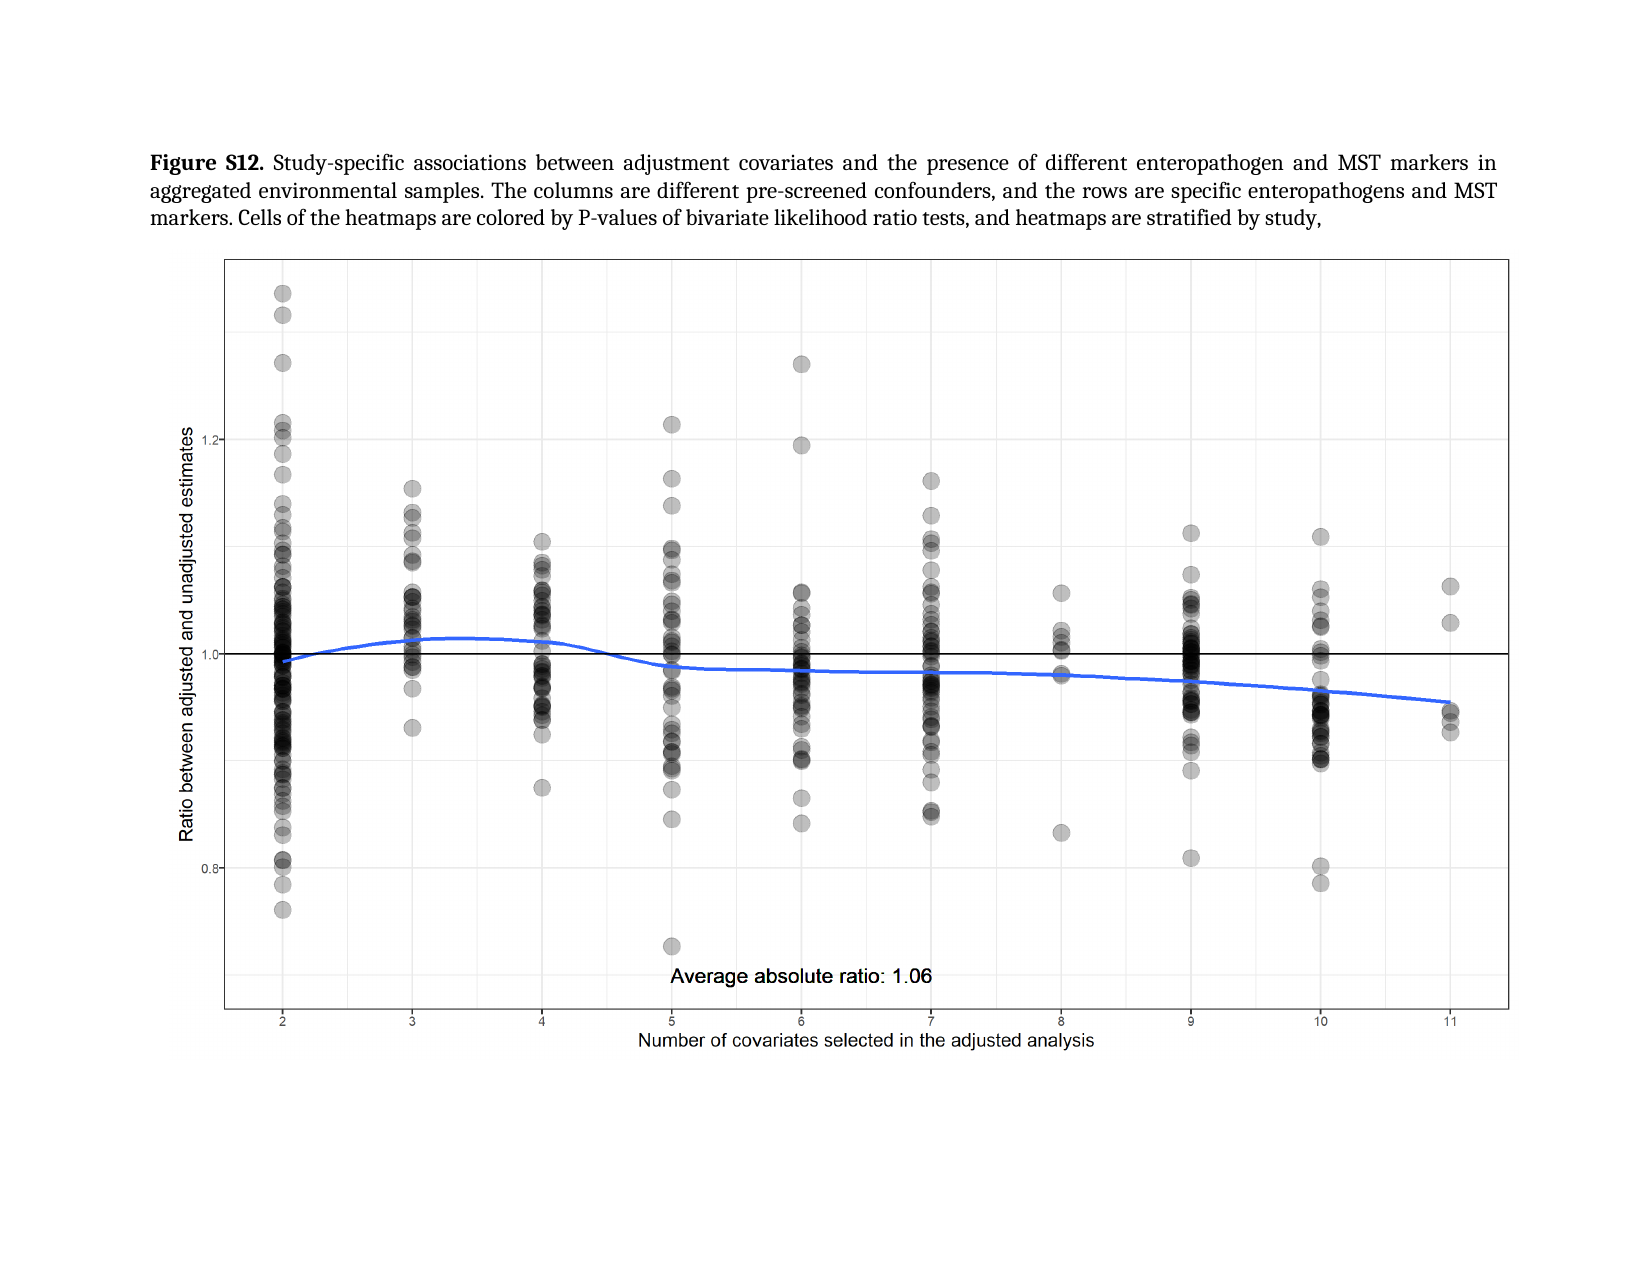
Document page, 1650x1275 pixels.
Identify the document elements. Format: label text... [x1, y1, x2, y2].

text Figure S12. Study-specific associations between adjustment covariates and the presence of different enteropathogen and MST markers in aggregated environmental samples. The columns are different pre-screened confounders, and the rows are specific enteropathogens and MST markers. Cells of the heatmaps are colored by P-values of bivariate likelihood ratio tests, and heatmaps are stratified by study, [150, 150, 1500, 232]
picture [168, 249, 1519, 1060]
